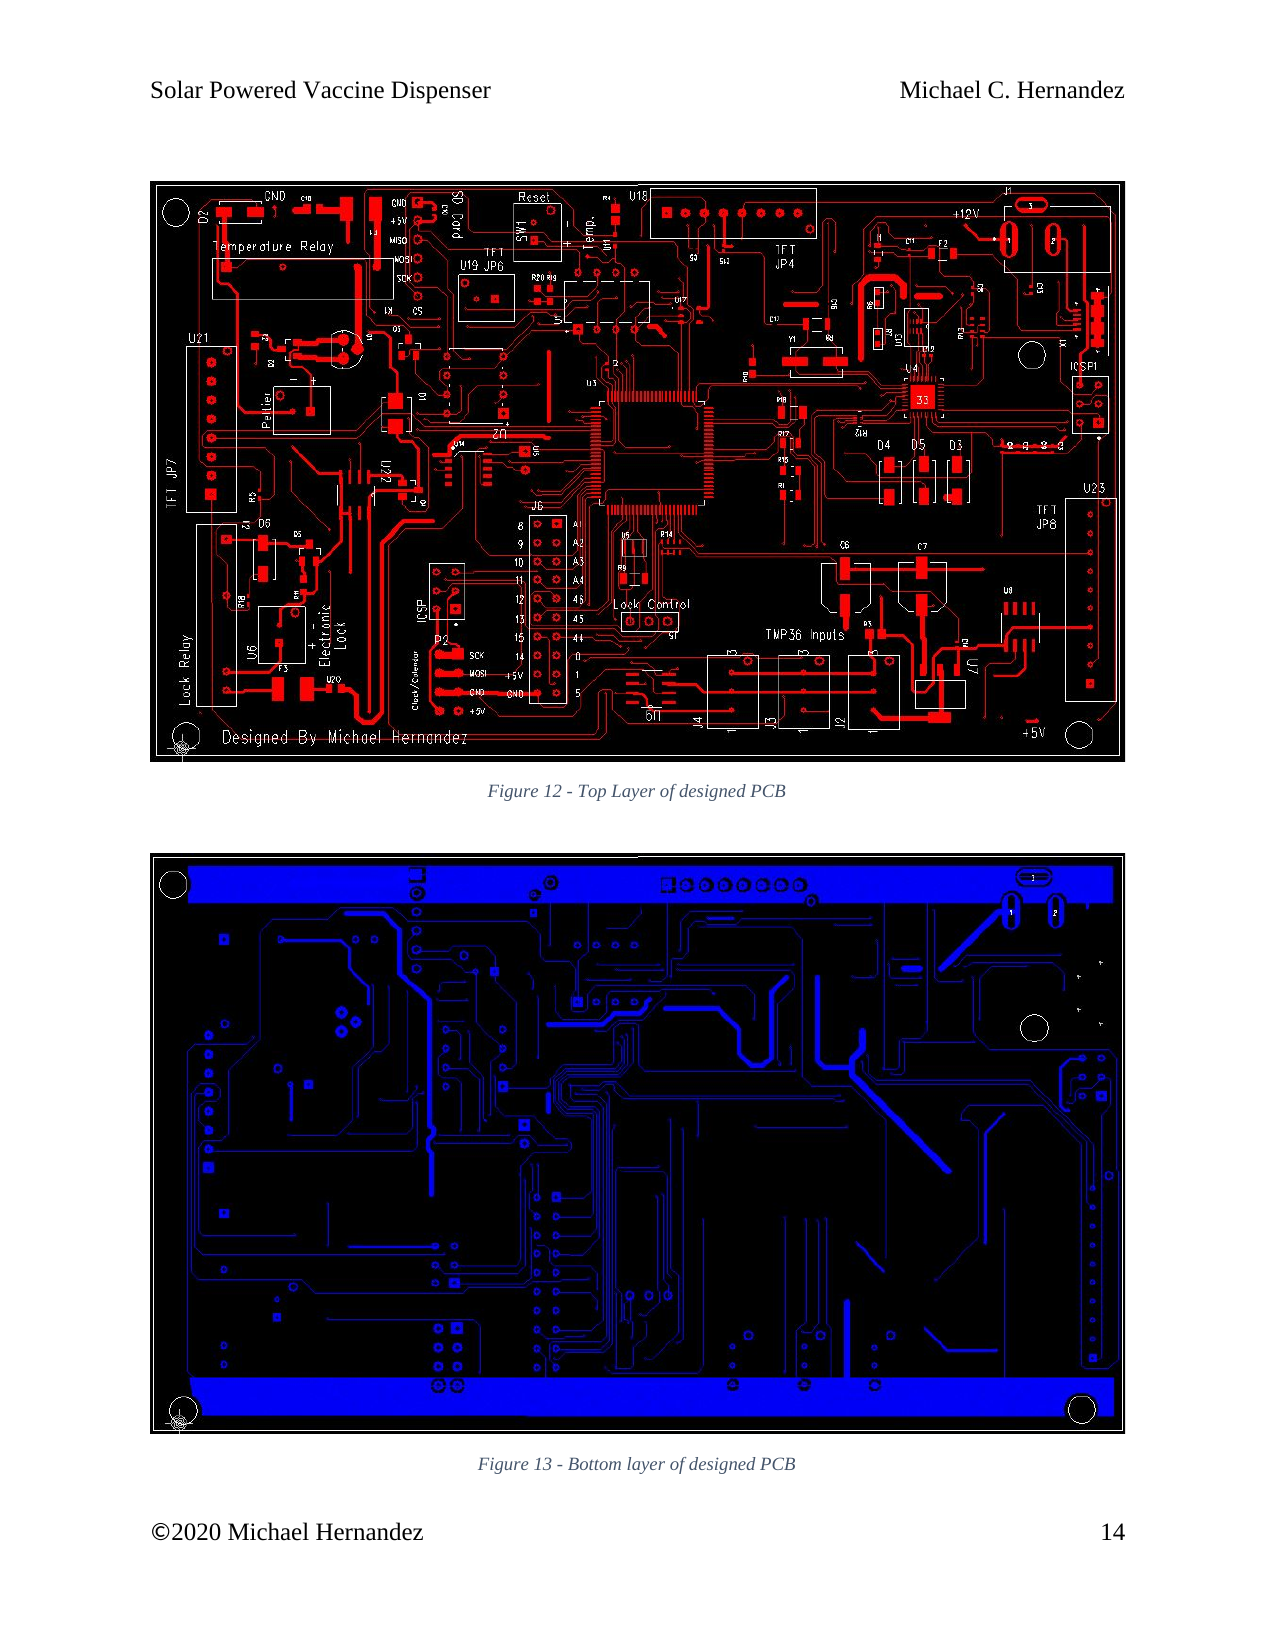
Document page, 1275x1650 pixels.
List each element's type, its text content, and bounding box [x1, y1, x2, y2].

text Figure 13 - Bottom layer of designed PCB [150, 1453, 1125, 1474]
text Figure 12 - Top Layer of designed PCB [150, 780, 1125, 802]
picture [150, 853, 1125, 1434]
picture [150, 181, 1125, 762]
